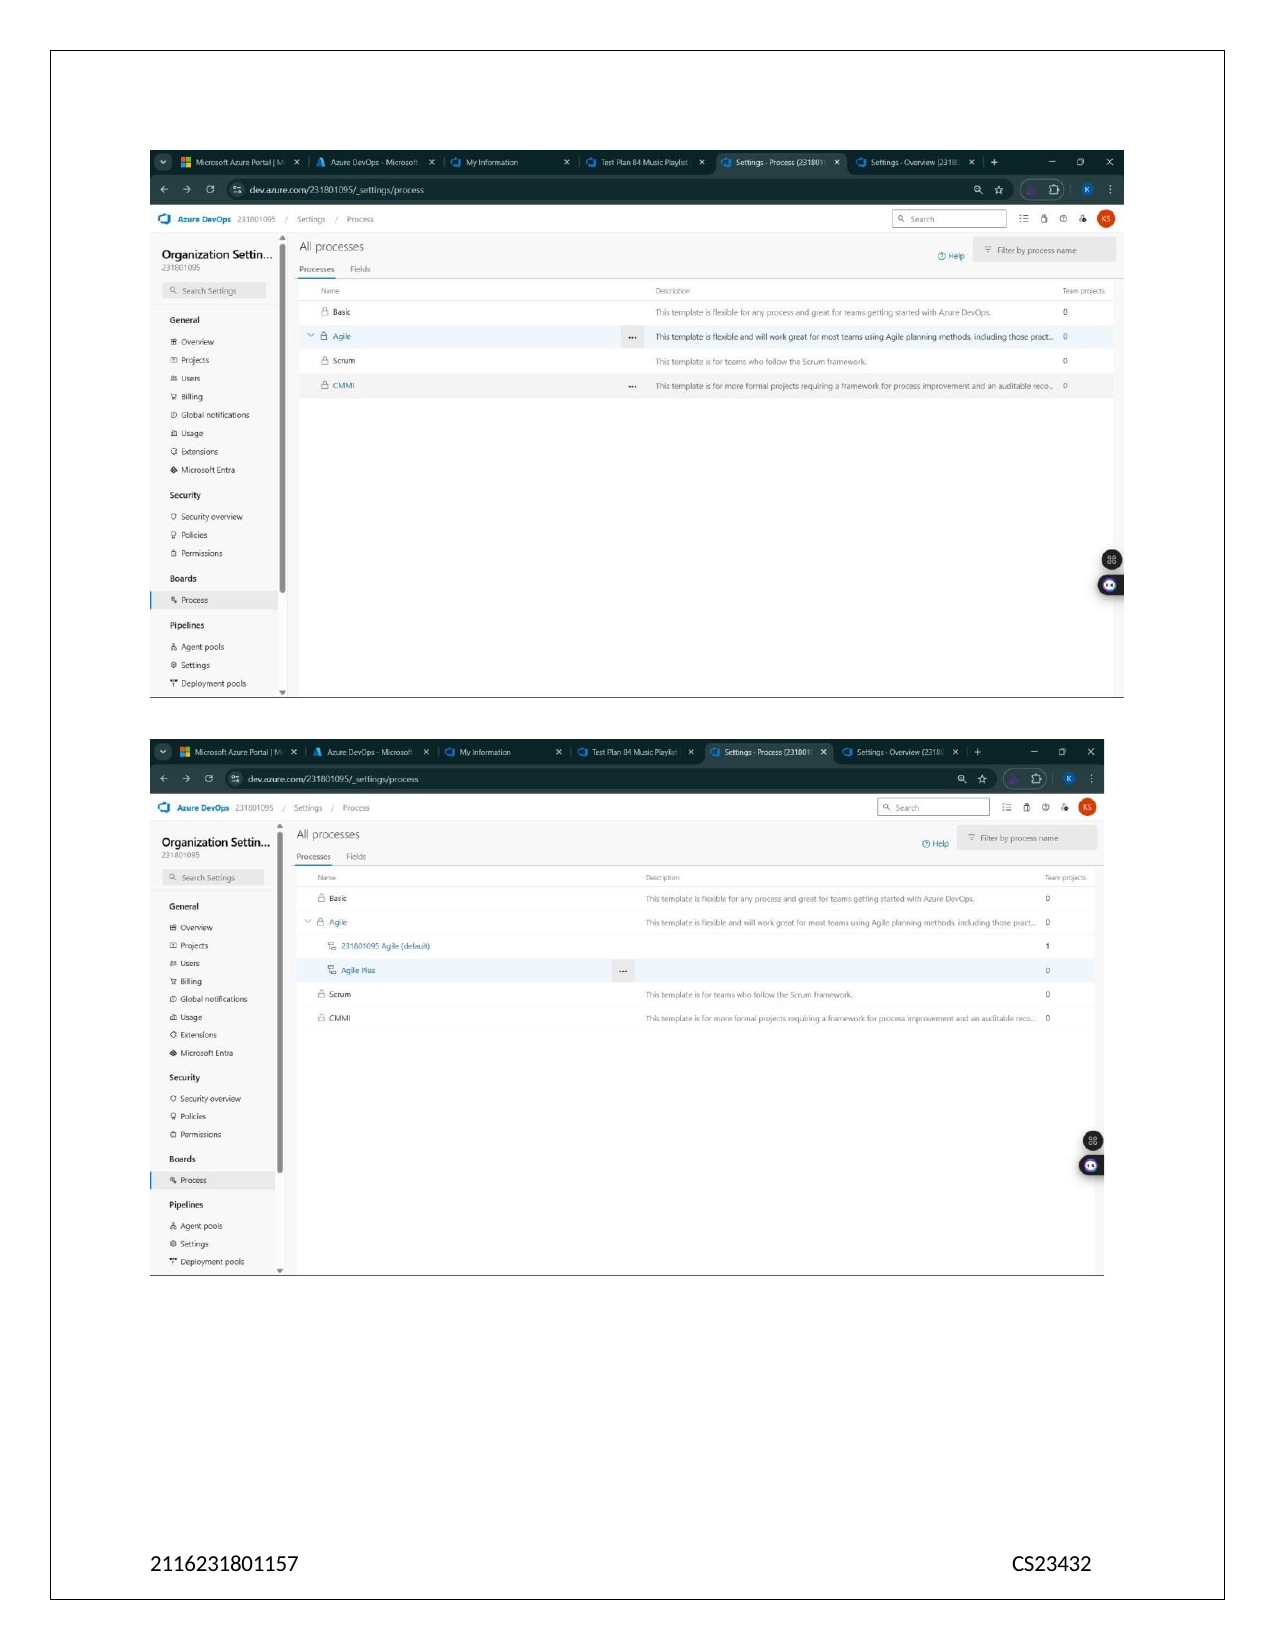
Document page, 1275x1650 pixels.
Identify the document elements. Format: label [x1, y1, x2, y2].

picture [150, 150, 1124, 698]
picture [150, 739, 1105, 1276]
